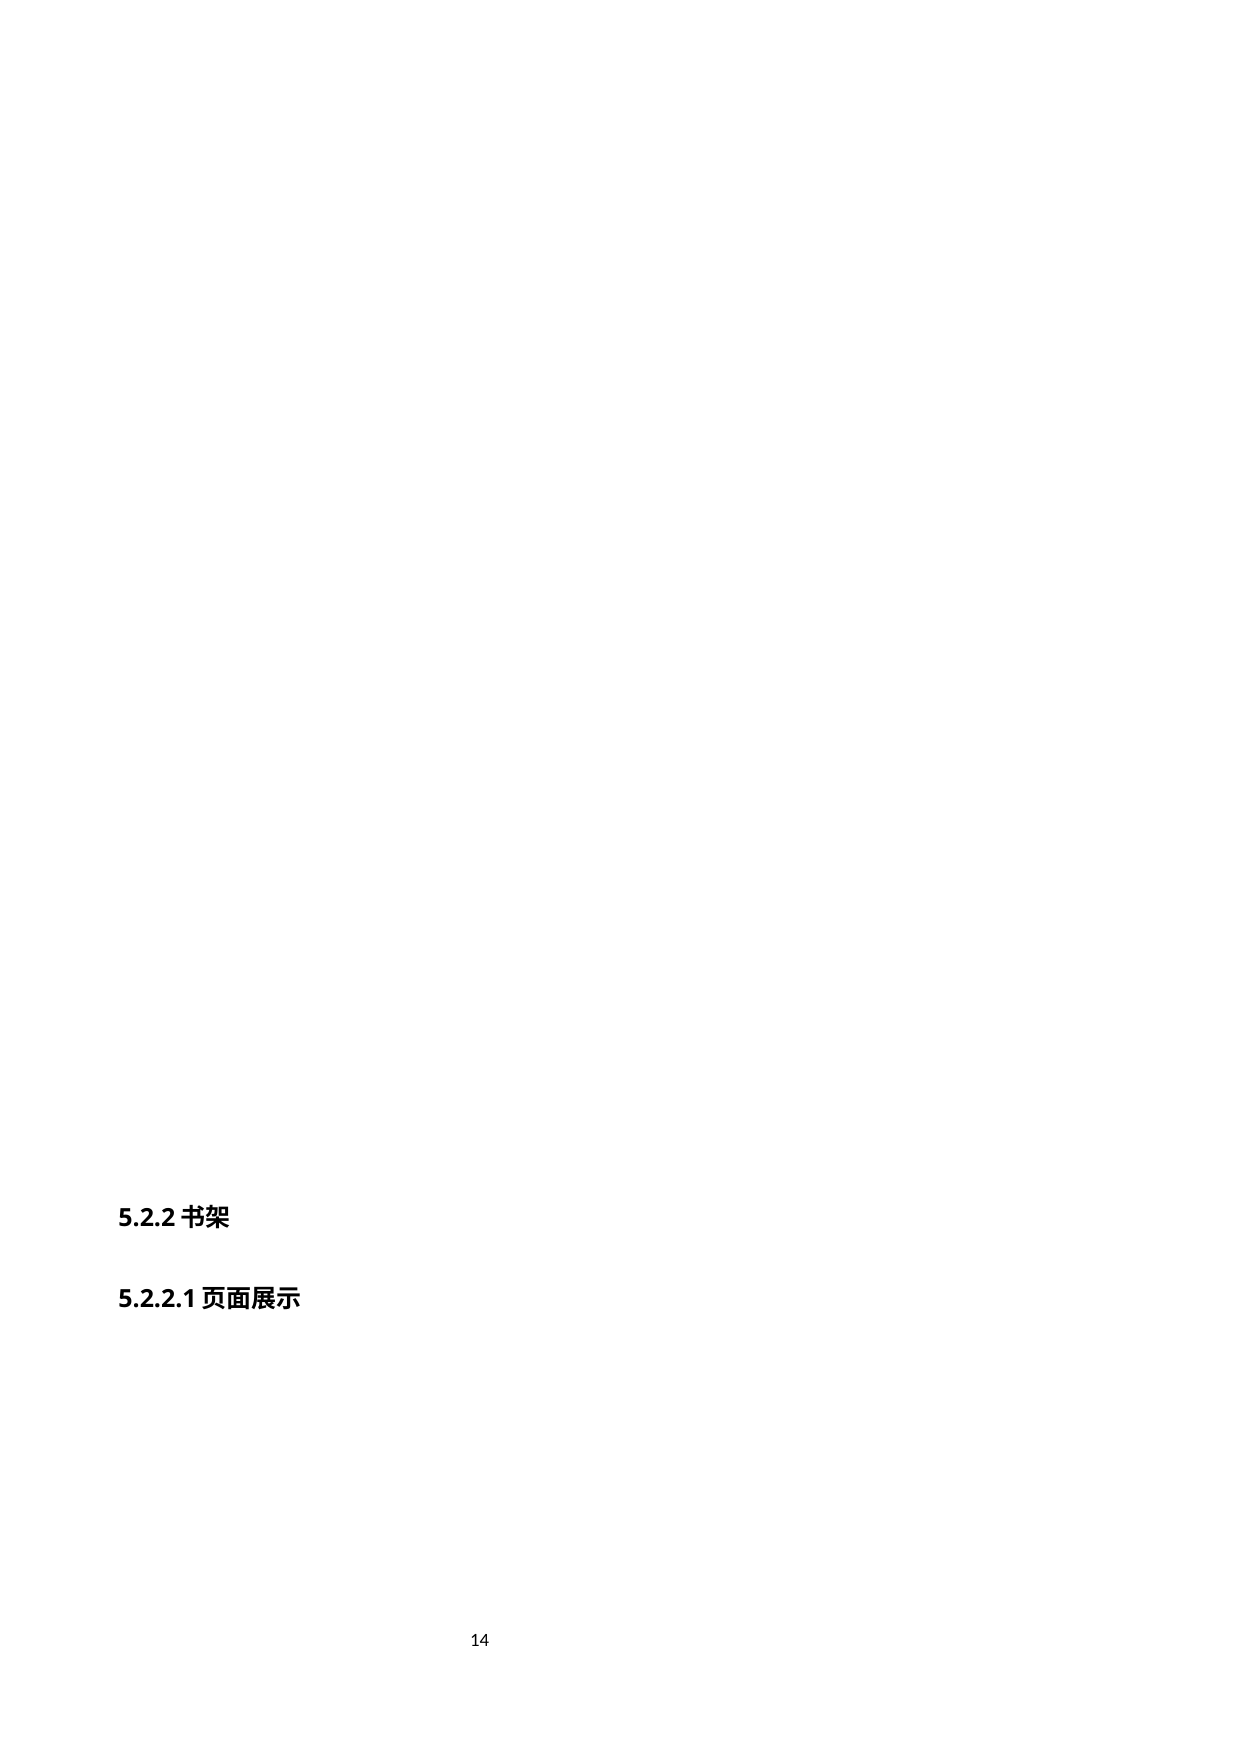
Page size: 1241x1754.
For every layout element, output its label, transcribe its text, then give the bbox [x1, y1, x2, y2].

text 5.2.2.1页面展示 [118, 1264, 1122, 1329]
text 5.2.2书架 [118, 1183, 1122, 1248]
